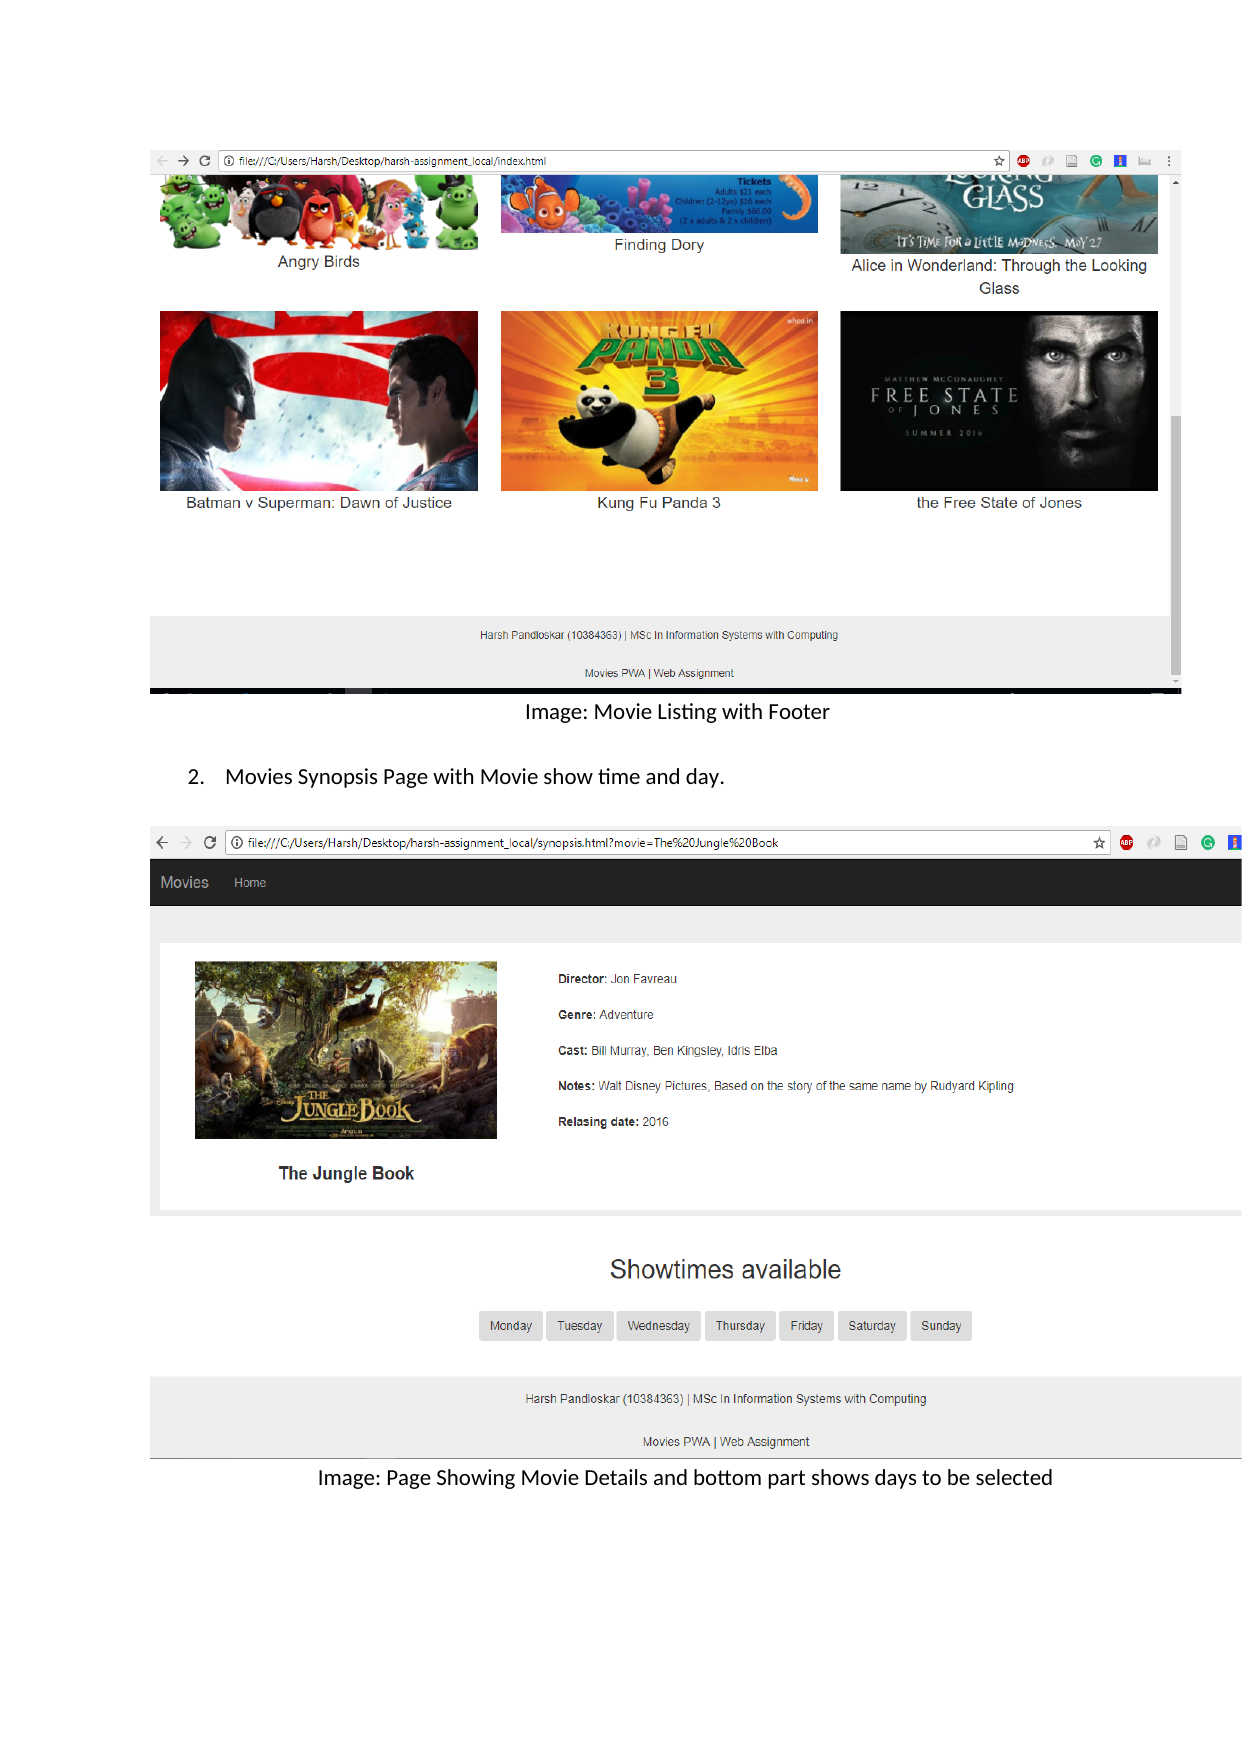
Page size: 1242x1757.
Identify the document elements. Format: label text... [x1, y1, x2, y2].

picture [150, 826, 1242, 1459]
list Movies Synopsis Page with Movie show time and day. [187, 762, 1092, 790]
list Image: Page Showing Movie Details and bottom part shows days to be selected [225, 1463, 1092, 1491]
picture [150, 150, 1182, 694]
text Image: Movie Listing with Footer [450, 697, 1092, 726]
